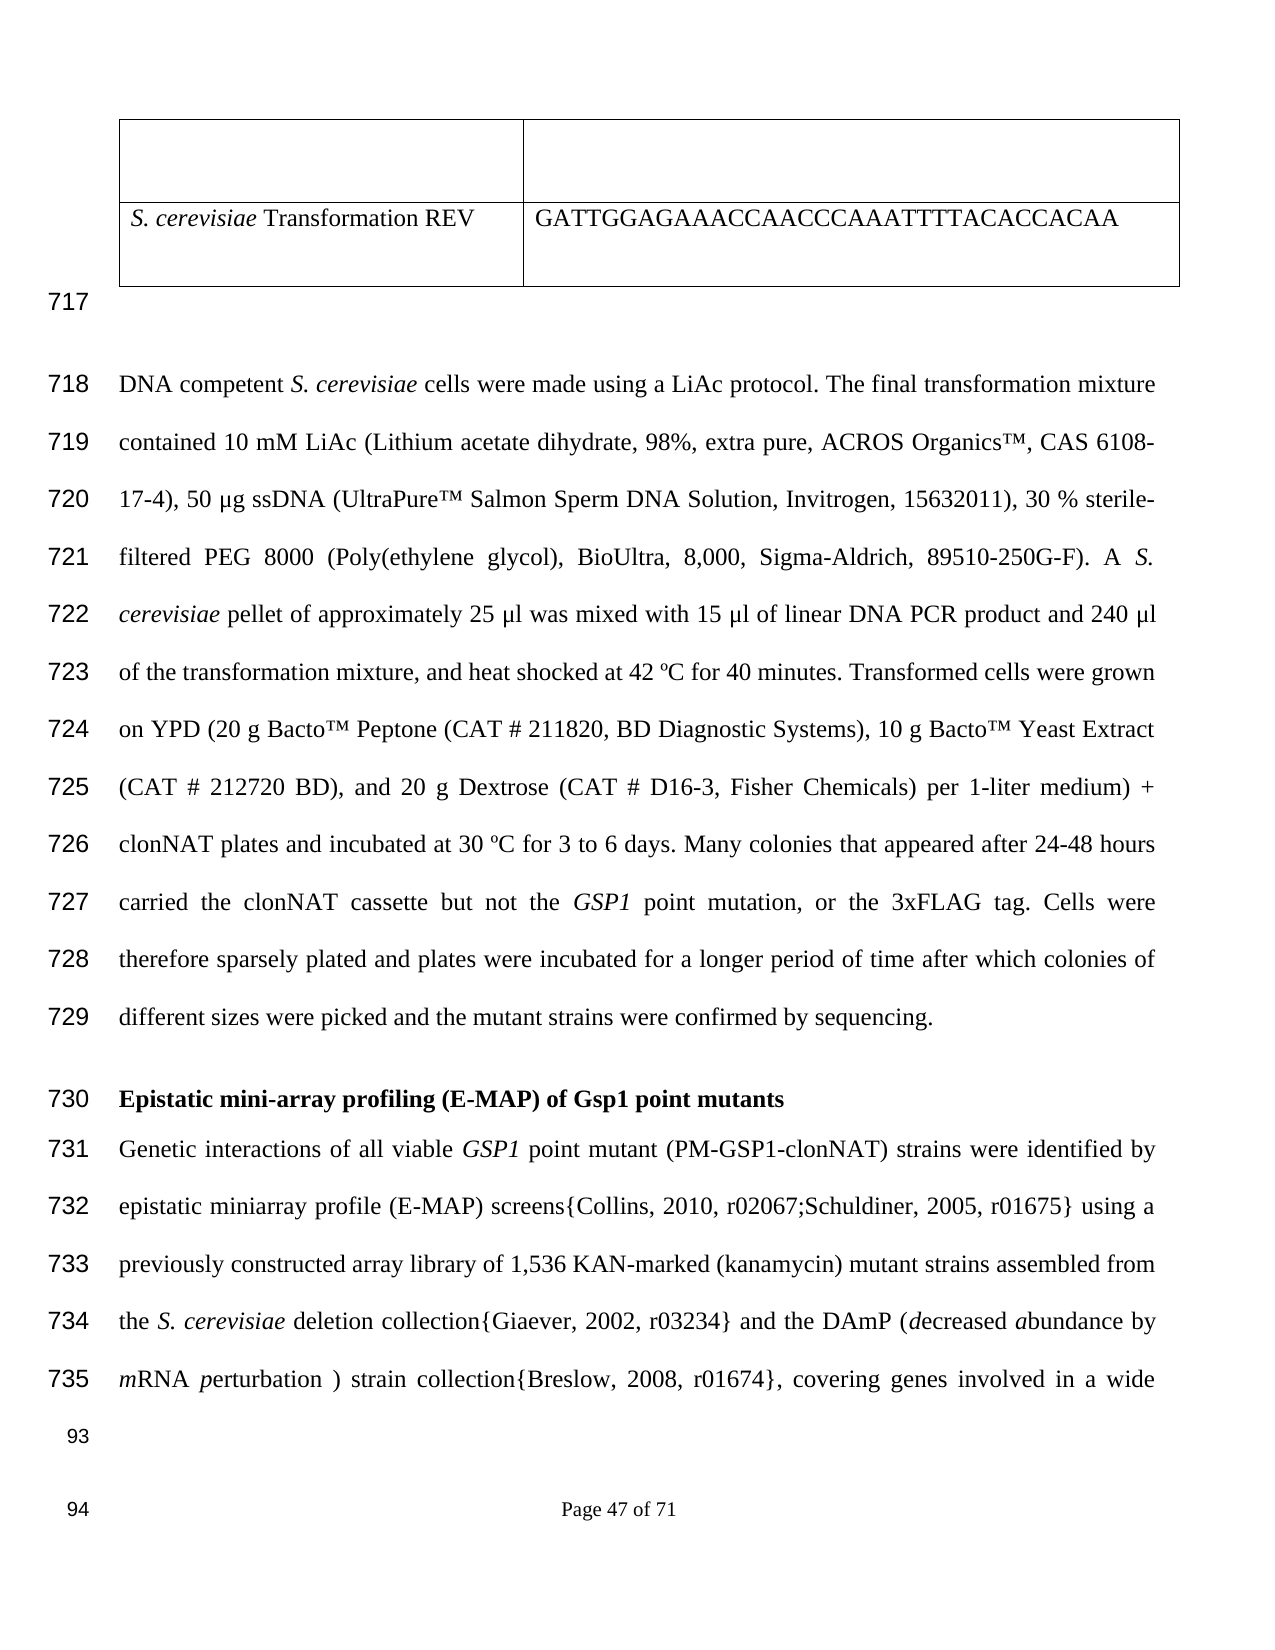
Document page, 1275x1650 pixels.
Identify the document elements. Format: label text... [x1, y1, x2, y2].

table_cell S. cerevisiae Transformation REV [120, 203, 523, 286]
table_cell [524, 120, 1179, 202]
subtitle Epistatic mini-array profiling (E-MAP) of Gsp1 point mutants [119, 1084, 1156, 1113]
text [119, 1134, 1156, 1393]
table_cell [120, 120, 523, 202]
table_cell GATTGGAGAAACCAACCCAAATTTTACACCACAA [524, 203, 1179, 286]
text DNA competent S. cerevisiae cells were made using a LiAc protocol. The final transformation mixture contained 10 mM LiAc (Lithium acetate dihydrate, 98%, extra pure, ACROS Organics™, CAS 6108-17-4), 50 μg ssDNA (UltraPure™ Salmon Sperm DNA Solution, Invitrogen, 15632011), 30 % sterile-filtered PEG 8000 (Poly(ethylene glycol), BioUltra, 8,000, Sigma-Aldrich, 89510-250G-F). A S. cerevisiae pellet of approximately 25 μl was mixed with 15 μl of linear DNA PCR product and 240 μl of the transformation mixture, and heat shocked at 42 ºC for 40 minutes. Transformed cells were grown on YPD (20 g Bacto™ Peptone (CAT # 211820, BD Diagnostic Systems), 10 g Bacto™ Yeast Extract (CAT # 212720 BD), and 20 g Dextrose (CAT # D16-3, Fisher Chemicals) per 1-liter medium) + clonNAT plates and incubated at 30 ºC for 3 to 6 days. Many colonies that appeared after 24-48 hours carried the clonNAT cassette but not the GSP1 point mutation, or the 3xFLAG tag. Cells were therefore sparsely plated and plates were incubated for a longer period of time after which colonies of different sizes were picked and the mutant strains were confirmed by sequencing. [119, 369, 1156, 1030]
